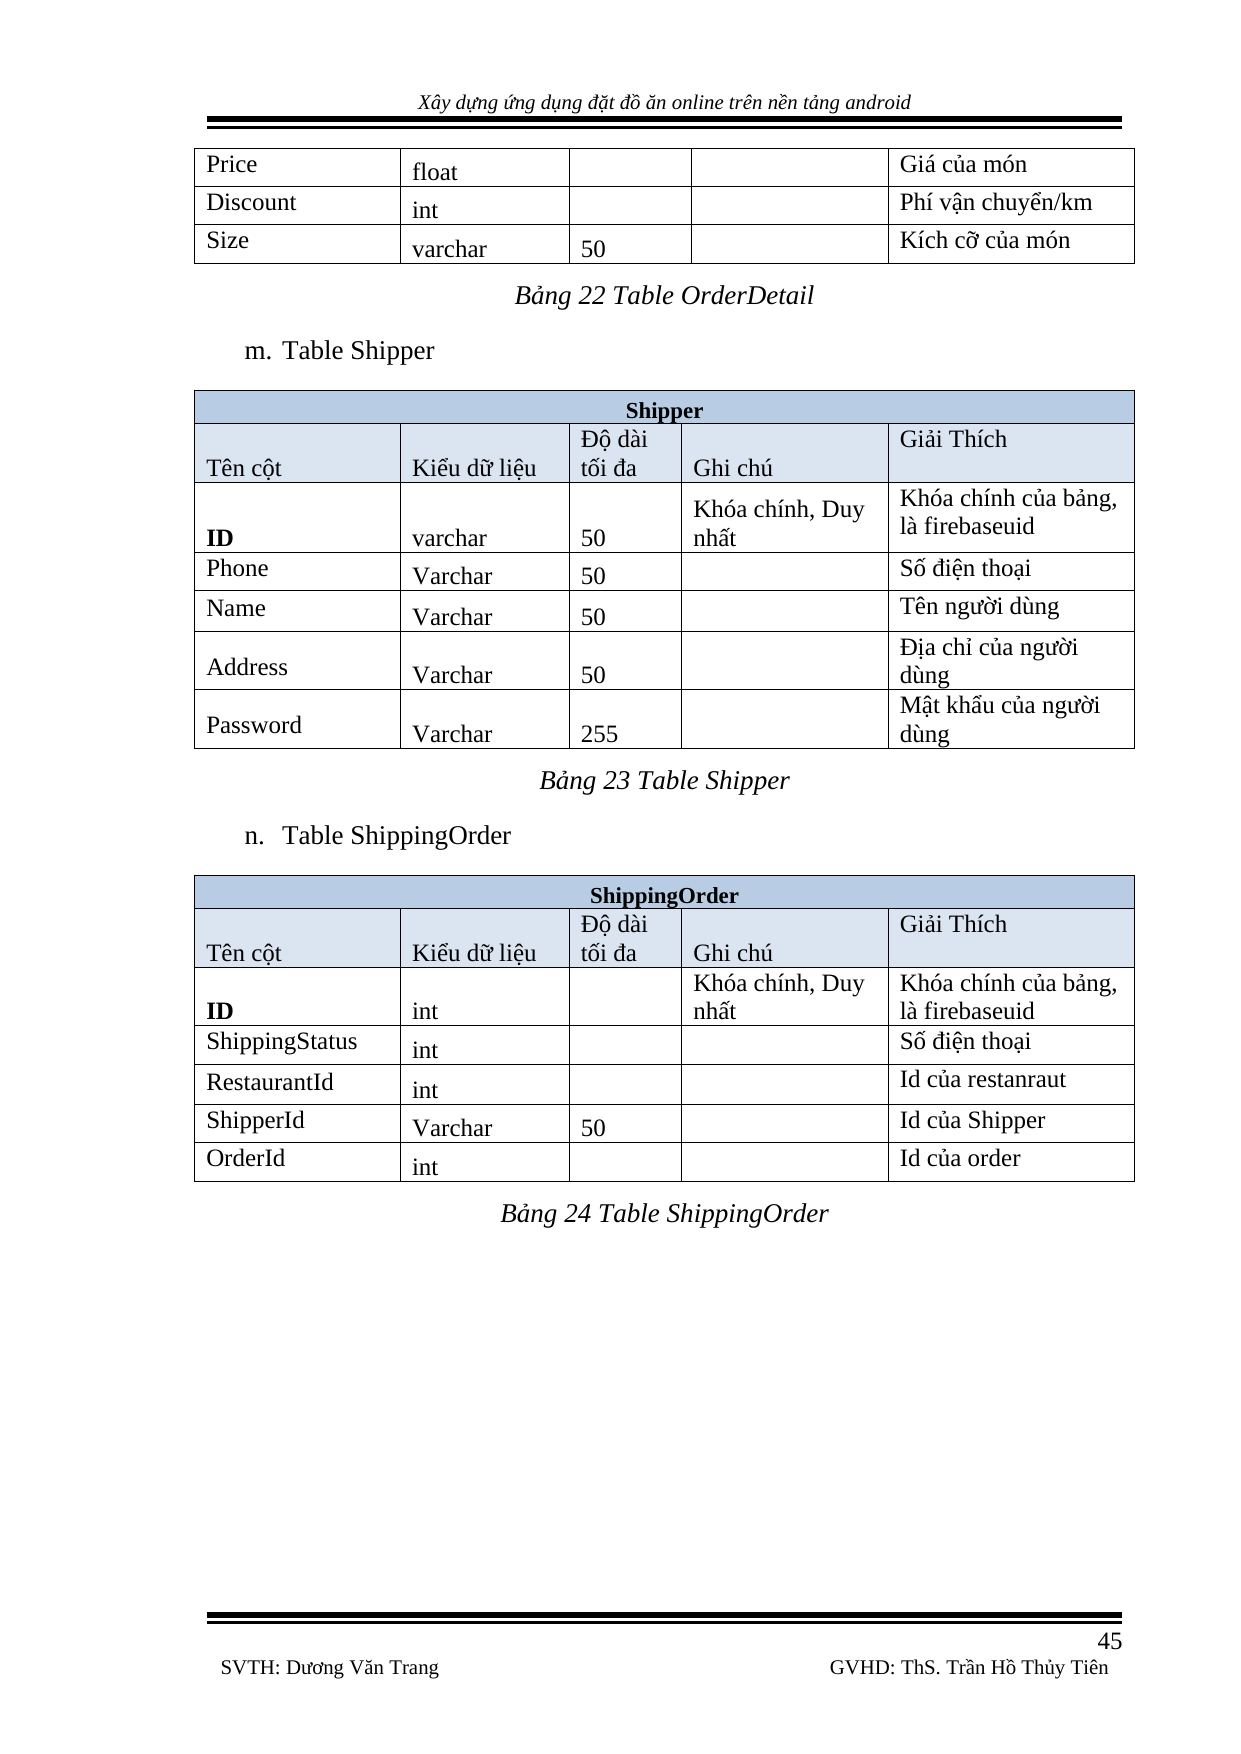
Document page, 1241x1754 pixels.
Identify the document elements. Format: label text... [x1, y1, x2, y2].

table_cell [682, 1065, 888, 1104]
table_cell 50 [570, 632, 681, 689]
table_cell ID [195, 483, 400, 552]
table_cell Phone [195, 553, 400, 590]
table_cell Id của Shipper [889, 1105, 1134, 1142]
table_cell [692, 149, 888, 186]
table_cell float [401, 149, 569, 186]
table_cell ShippingStatus [195, 1026, 400, 1063]
table_cell Khóa chính, Duy nhất [682, 968, 888, 1025]
table_cell int [401, 1065, 569, 1104]
table_cell [682, 553, 888, 590]
table_cell [570, 1026, 681, 1063]
table_cell [692, 225, 888, 263]
table_cell varchar [401, 225, 569, 263]
table_cell Tên cột [195, 424, 400, 482]
table_cell Khóa chính, Duy nhất [682, 483, 888, 552]
table_cell Name [195, 591, 400, 631]
table_cell Số điện thoại [889, 1026, 1134, 1063]
table_cell [570, 187, 691, 224]
table_cell ID [195, 968, 400, 1025]
table_cell Price [195, 149, 400, 186]
table_cell Giải Thích [889, 424, 1134, 482]
table_cell 50 [570, 553, 681, 590]
table_cell int [401, 1143, 569, 1181]
table_cell [682, 632, 888, 689]
table_cell [570, 1065, 681, 1104]
table_cell OrderId [195, 1143, 400, 1181]
table_cell 50 [570, 483, 681, 552]
table_cell Id của restanraut [889, 1065, 1134, 1104]
table_cell [682, 1026, 888, 1063]
table_cell Ghi chú [682, 424, 888, 482]
table_cell Varchar [401, 632, 569, 689]
table_cell 50 [570, 1105, 681, 1142]
table_cell Kiểu dữ liệu [401, 909, 569, 967]
table_cell Ghi chú [682, 909, 888, 967]
table_cell Varchar [401, 553, 569, 590]
table_cell int [401, 187, 569, 224]
table_cell [570, 149, 691, 186]
table_cell 50 [570, 225, 691, 263]
table_cell Khóa chính của bảng, là firebaseuid [889, 483, 1134, 552]
table_cell Khóa chính của bảng, là firebaseuid [889, 968, 1134, 1025]
table_header ShippingOrder [195, 876, 1134, 908]
table_cell Số điện thoại [889, 553, 1134, 590]
list Table Shipper [244, 334, 1122, 365]
table_cell int [401, 1026, 569, 1063]
table_cell Độ dài tối đa [570, 424, 681, 482]
table_cell Tên người dùng [889, 591, 1134, 631]
table_cell [692, 187, 888, 224]
table_cell Tên cột [195, 909, 400, 967]
table_cell int [401, 968, 569, 1025]
table_cell [682, 1105, 888, 1142]
table_cell [570, 1143, 681, 1181]
table_cell Phí vận chuyển/km [889, 187, 1134, 224]
table_cell varchar [401, 483, 569, 552]
table_cell Kích cỡ của món [889, 225, 1134, 263]
table_cell Mật khẩu của người dùng [889, 690, 1134, 748]
table_cell Varchar [401, 690, 569, 748]
table_cell Địa chỉ của người dùng [889, 632, 1134, 689]
table_cell ShipperId [195, 1105, 400, 1142]
table_cell [682, 591, 888, 631]
table_cell Password [195, 690, 400, 748]
table_cell Id của order [889, 1143, 1134, 1181]
table_cell [570, 968, 681, 1025]
table_cell Giá của món [889, 149, 1134, 186]
table_cell Discount [195, 187, 400, 224]
table_cell [682, 690, 888, 748]
table_cell 50 [570, 591, 681, 631]
table_cell Độ dài tối đa [570, 909, 681, 967]
table_cell Kiểu dữ liệu [401, 424, 569, 482]
table_cell Varchar [401, 1105, 569, 1142]
table_cell Giải Thích [889, 909, 1134, 967]
table_cell 255 [570, 690, 681, 748]
table_cell Address [195, 632, 400, 689]
table_cell [682, 1143, 888, 1181]
table_cell RestaurantId [195, 1065, 400, 1104]
list Table ShippingOrder [244, 819, 1122, 850]
table_cell Size [195, 225, 400, 263]
table_cell Varchar [401, 591, 569, 631]
table_header Shipper [195, 391, 1134, 423]
